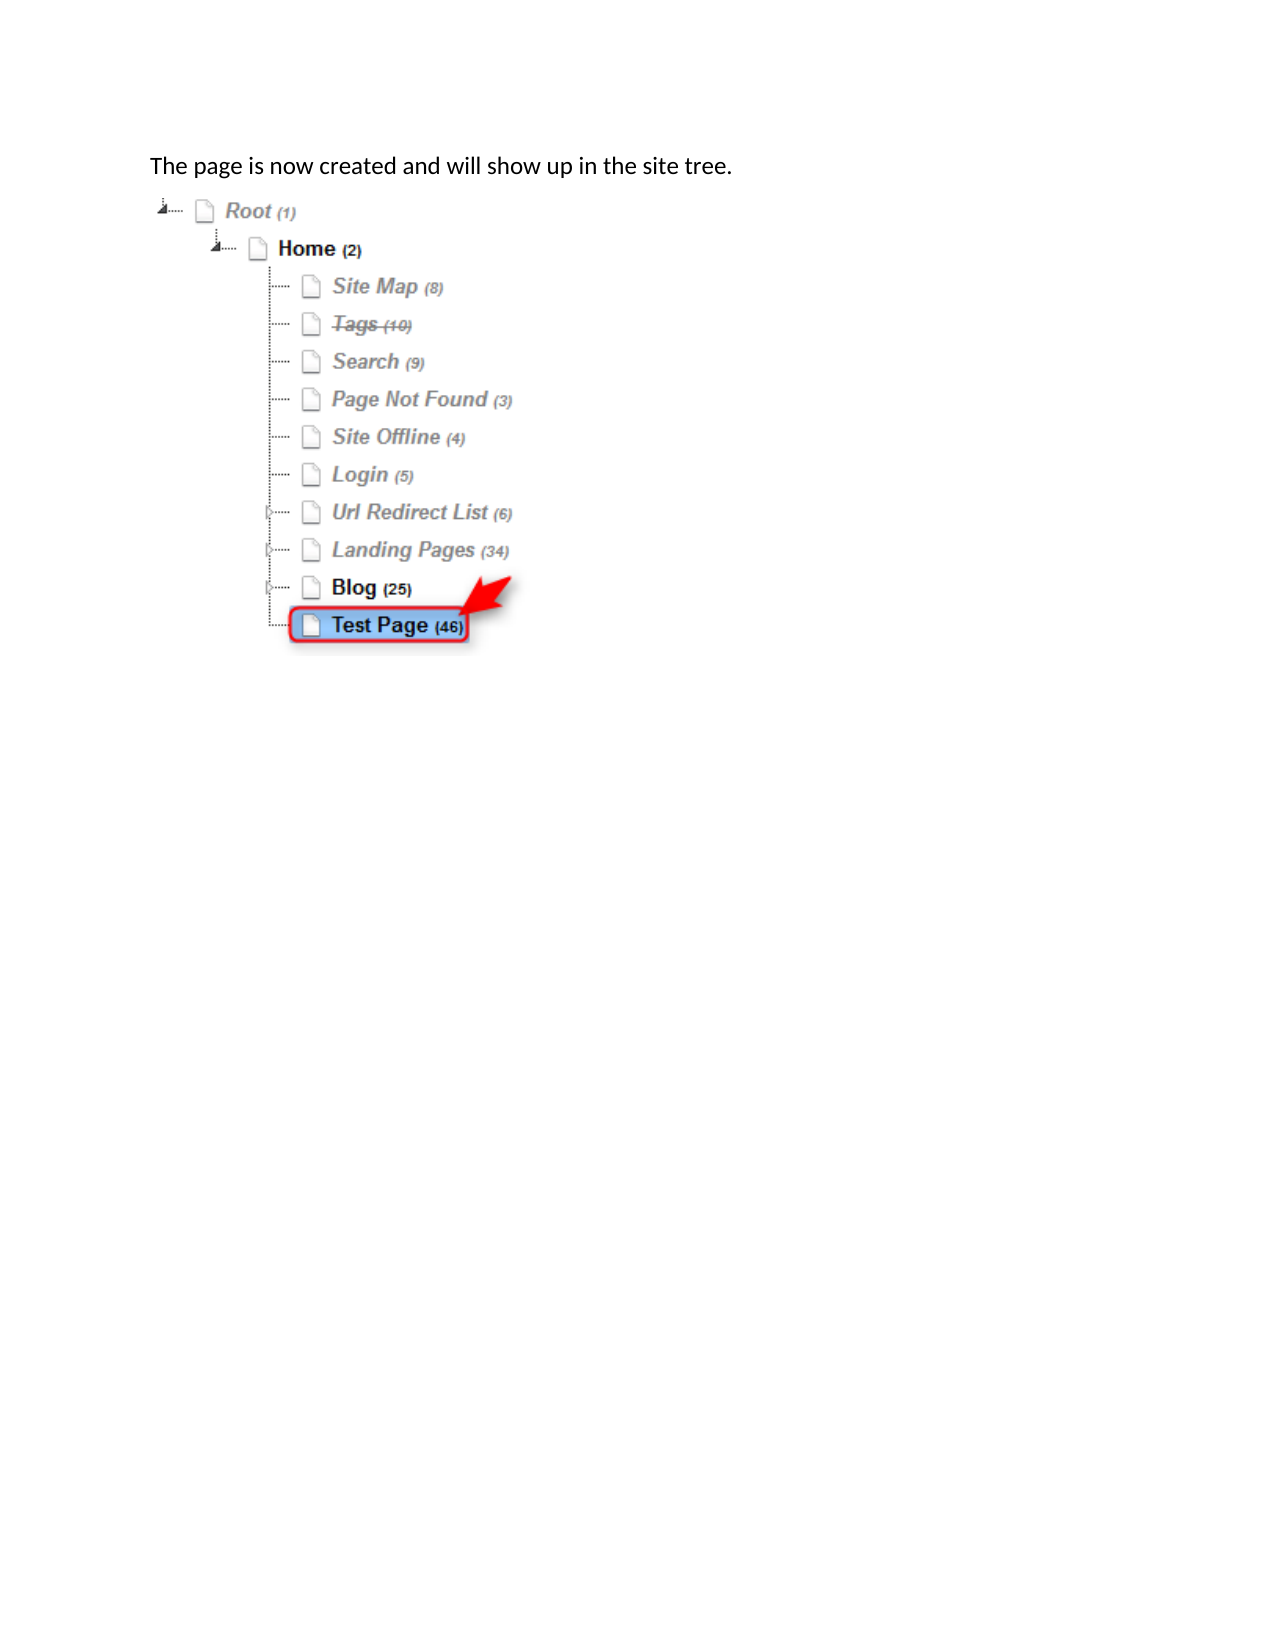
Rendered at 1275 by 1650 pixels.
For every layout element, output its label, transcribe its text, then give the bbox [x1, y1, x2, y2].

picture [150, 198, 530, 656]
text The page is now created and will show up in the site tree. [150, 150, 1125, 181]
